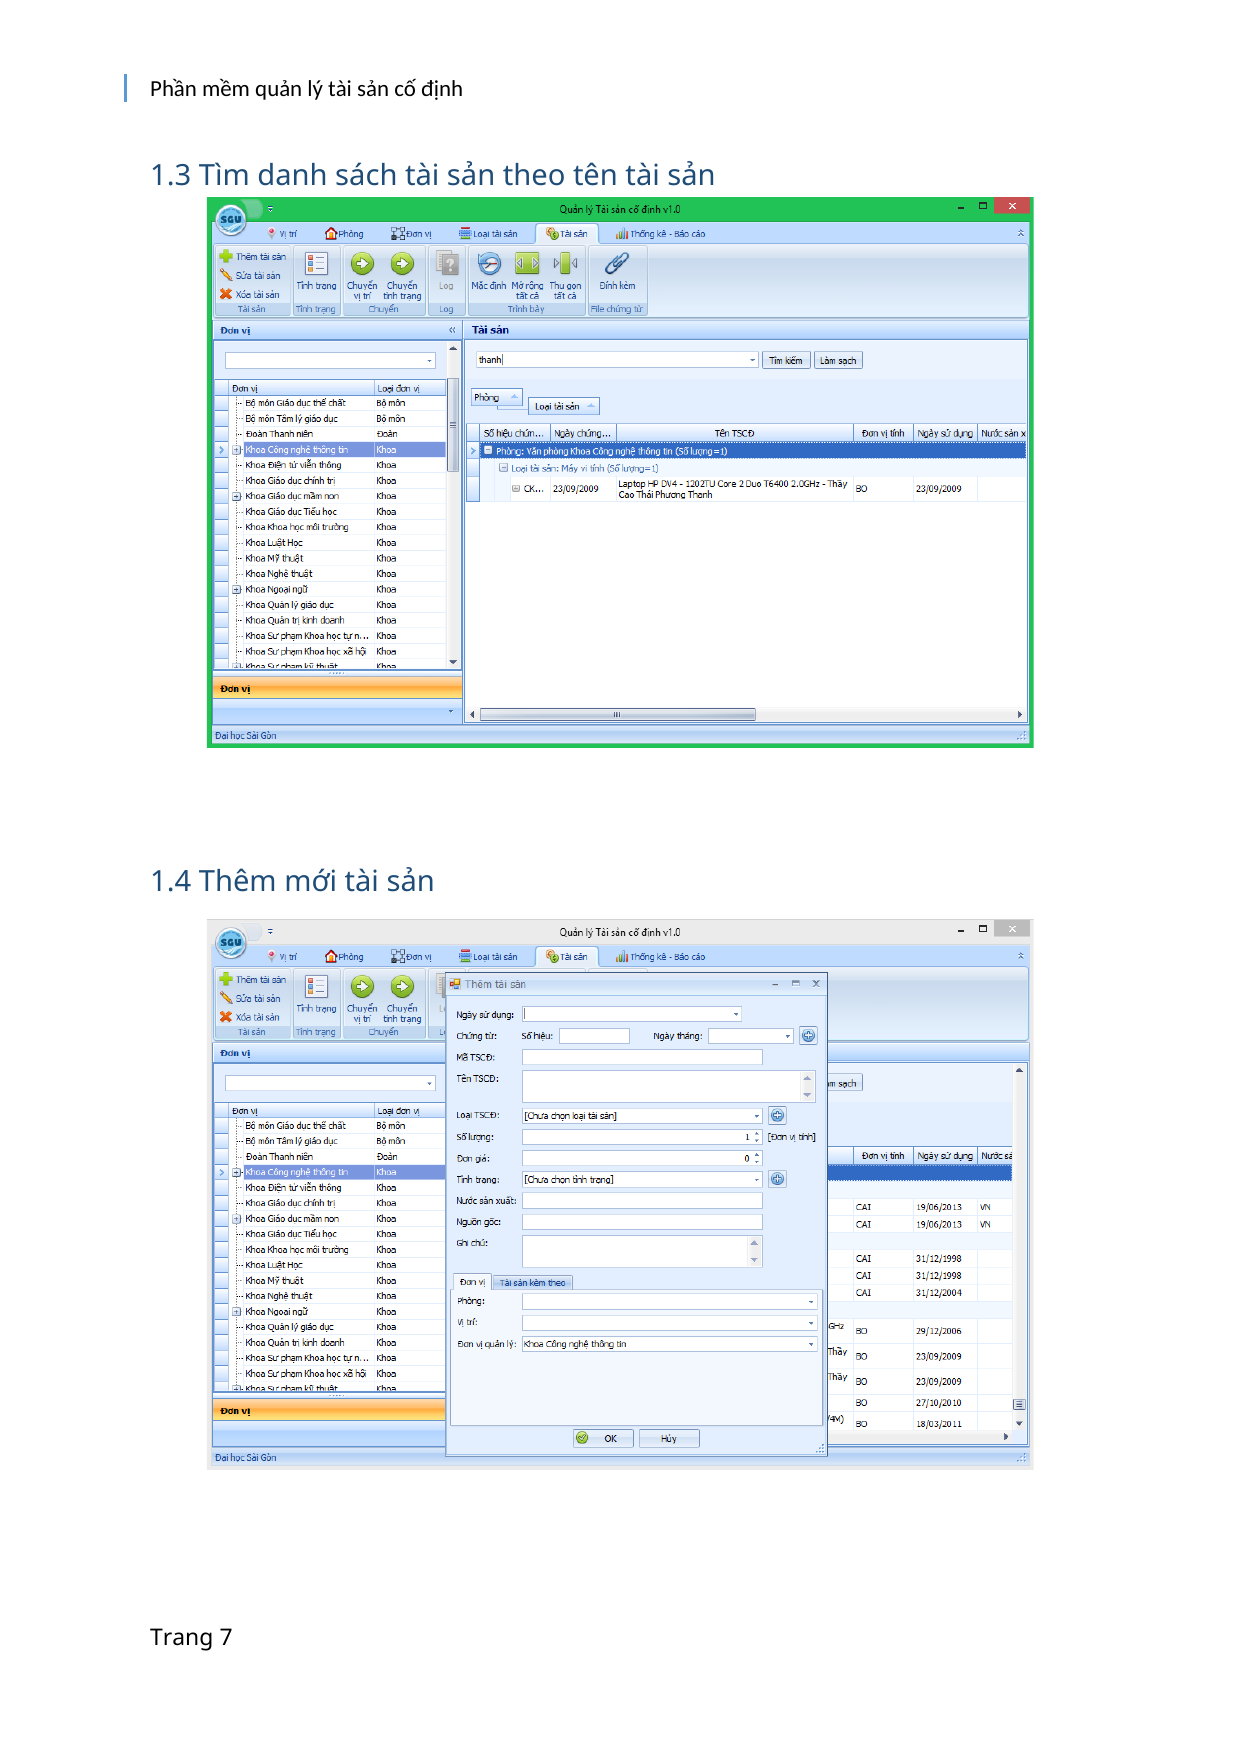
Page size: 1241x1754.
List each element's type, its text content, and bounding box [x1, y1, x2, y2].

picture [206, 197, 1034, 748]
text 1.4 Thêm mới tài sản [150, 860, 1090, 900]
subtitle 1.3 Tìm danh sách tài sản theo tên tài sản [150, 154, 1090, 194]
picture [206, 919, 1034, 1470]
